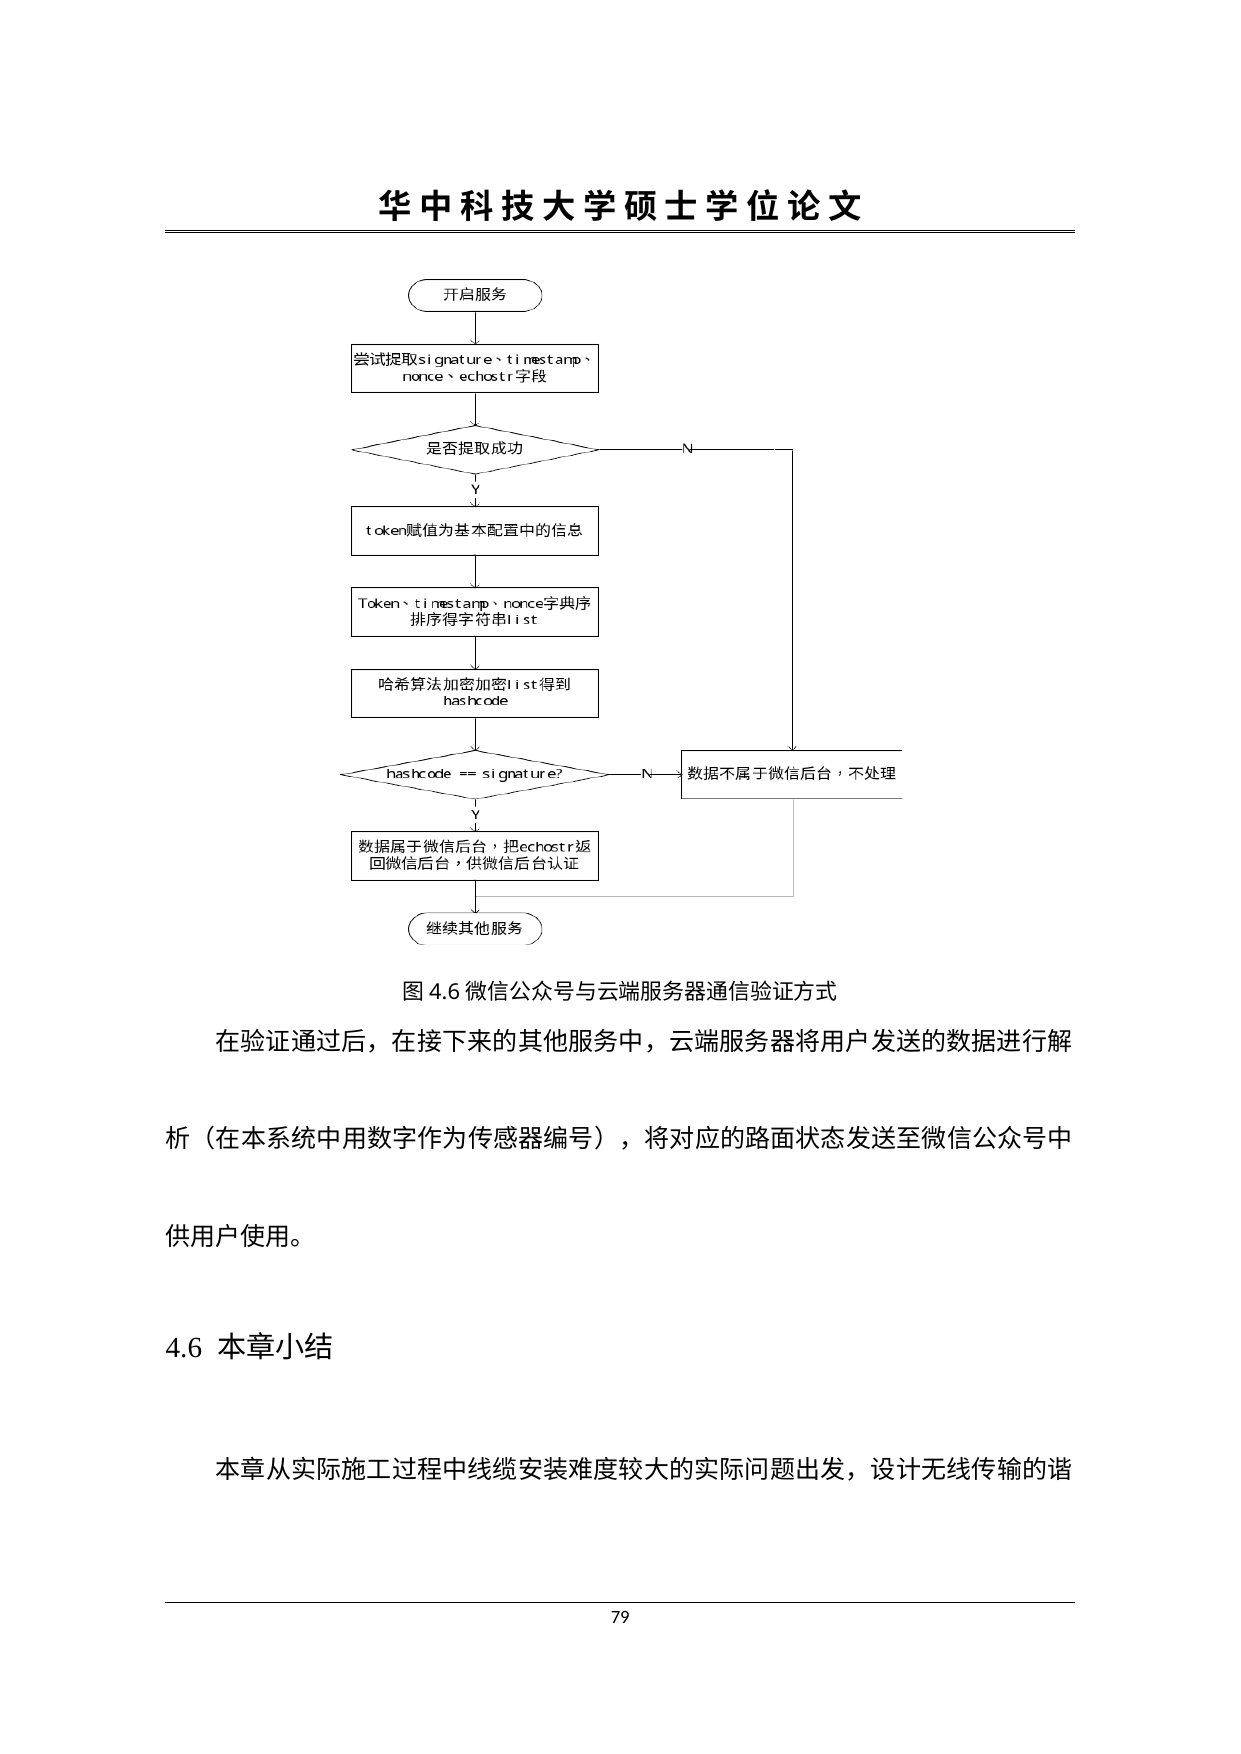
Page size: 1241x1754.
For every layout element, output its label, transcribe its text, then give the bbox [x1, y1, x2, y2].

text 在验证通过后，在接下来的其他服务中，云端服务器将用户发送的数据进行解析（在本系统中用数字作为传感器编号），将对应的路面状态发送至微信公众号中供用户使用。 [165, 1007, 1075, 1267]
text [165, 1435, 1075, 1500]
text 图4.6 微信公众号与云端服务器通信验证方式 [165, 974, 1075, 1007]
list 本章小结 [165, 1312, 1075, 1377]
